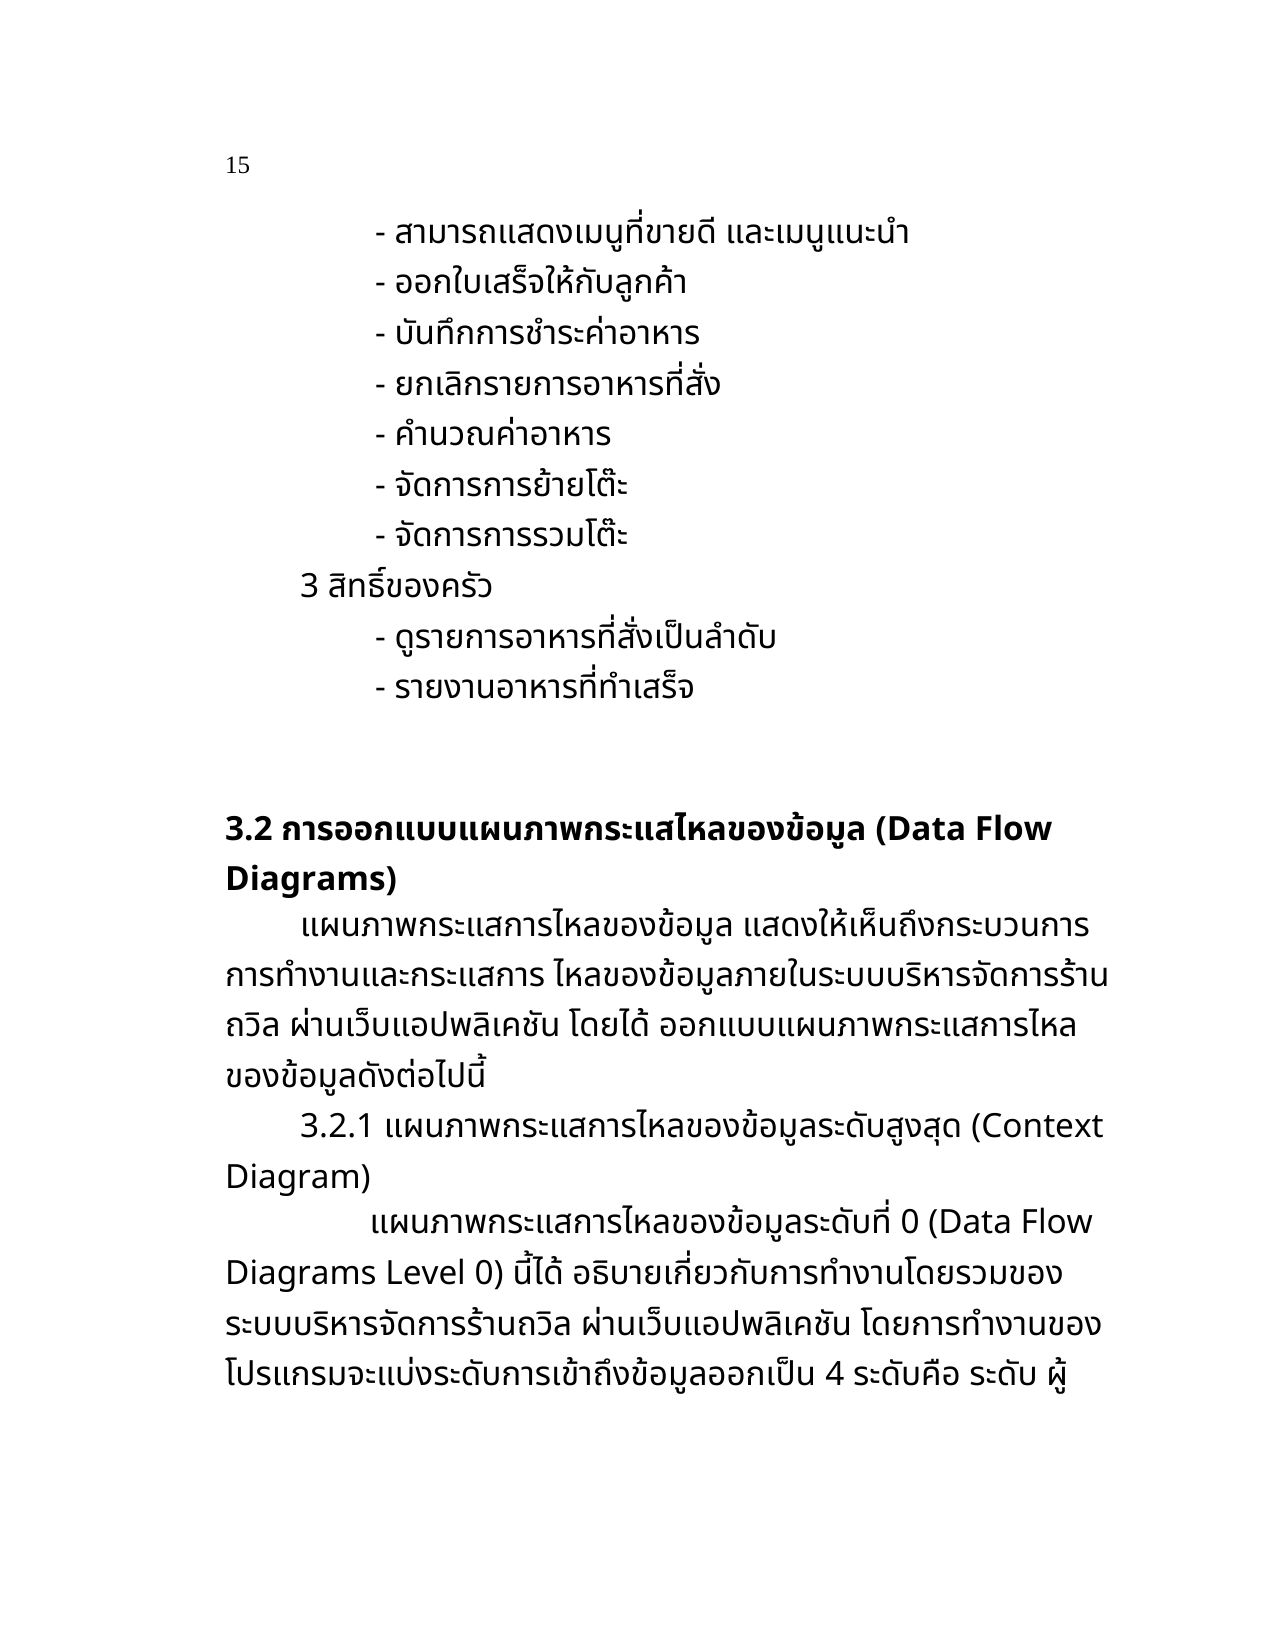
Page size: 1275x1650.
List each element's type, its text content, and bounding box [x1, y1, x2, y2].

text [225, 1198, 1125, 1401]
text - ออกใบเสร็จให้กับลูกค้า [225, 258, 1125, 309]
text - ดูรายการอาหารที่สั่งเป็นลำดับ [225, 612, 1125, 663]
text แผนภาพกระแสการไหลของข้อมูล แสดงให้เห็นถึงกระบวนการการทำงานและกระแสการ ไหลของข้อมูลภายในระบบบริหารจัดการร้านถวิล ผ่านเว็บแอปพลิเคชัน โดยได้ ออกแบบแผนภาพกระแสการไหลของข้อมูลดังต่อไปนี้ [225, 901, 1125, 1102]
text - ยกเลิกรายการอาหารที่สั่ง [225, 359, 1125, 410]
text - บันทึกการชำระค่าอาหาร [225, 309, 1125, 359]
text - จัดการการรวมโต๊ะ [225, 511, 1125, 562]
text 3 สิทธิ์ของครัว [225, 562, 1125, 612]
text - คำนวณค่าอาหาร [225, 410, 1125, 461]
text - จัดการการย้ายโต๊ะ [225, 461, 1125, 511]
text 3.2 การออกแบบแผนภาพกระแสไหลของข้อมูล (Data Flow Diagrams) [225, 804, 1125, 901]
text - สามารถแสดงเมนูที่ขายดี และเมนูแนะนำ [225, 207, 1125, 258]
text 3.2.1 แผนภาพกระแสการไหลของข้อมูลระดับสูงสุด (Context Diagram) [225, 1102, 1125, 1198]
text - รายงานอาหารที่ทำเสร็จ [225, 663, 1125, 714]
